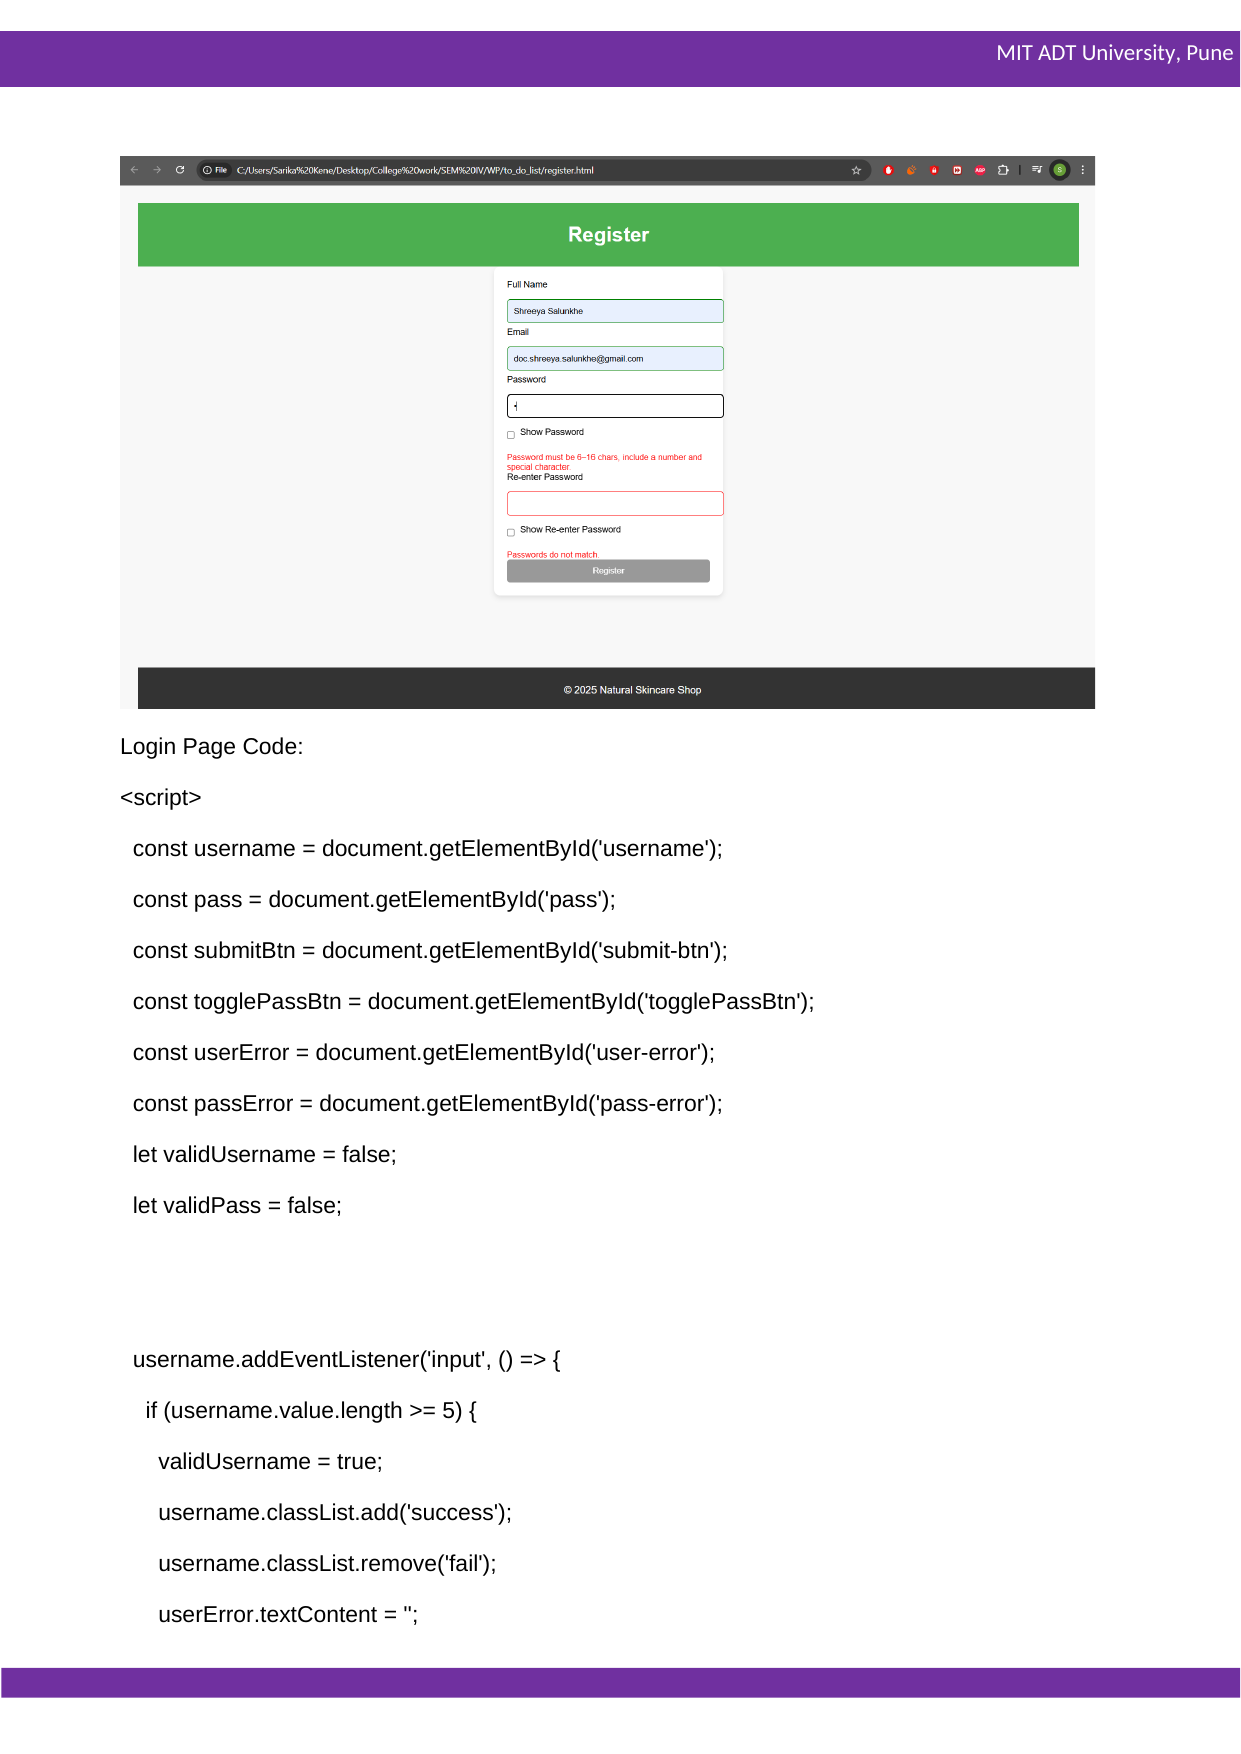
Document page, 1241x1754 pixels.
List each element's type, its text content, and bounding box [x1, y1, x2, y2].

text const username = document.getElementById('username'); [120, 835, 1195, 862]
text if (username.value.length >= 5) { [120, 1397, 1195, 1423]
text const submitBtn = document.getElementById('submit-btn'); [120, 937, 1195, 964]
text const togglePassBtn = document.getElementById('togglePassBtn'); [120, 988, 1195, 1015]
text userError.textContent = ''; [120, 1601, 1195, 1627]
text let validPass = false; [120, 1192, 1195, 1219]
text username.addEventListener('input', () => { [120, 1346, 1195, 1372]
text const passError = document.getElementById('pass-error'); [120, 1090, 1195, 1117]
text Login Page Code: [120, 733, 1195, 759]
text validUsername = true; [120, 1448, 1195, 1474]
text const pass = document.getElementById('pass'); [120, 886, 1195, 913]
text let validUsername = false; [120, 1141, 1195, 1168]
text <script> [120, 784, 1195, 811]
text username.classList.add('success'); [120, 1499, 1195, 1525]
text username.classList.remove('fail'); [120, 1550, 1195, 1576]
picture [120, 156, 1096, 709]
text const userError = document.getElementById('user-error'); [120, 1039, 1195, 1066]
